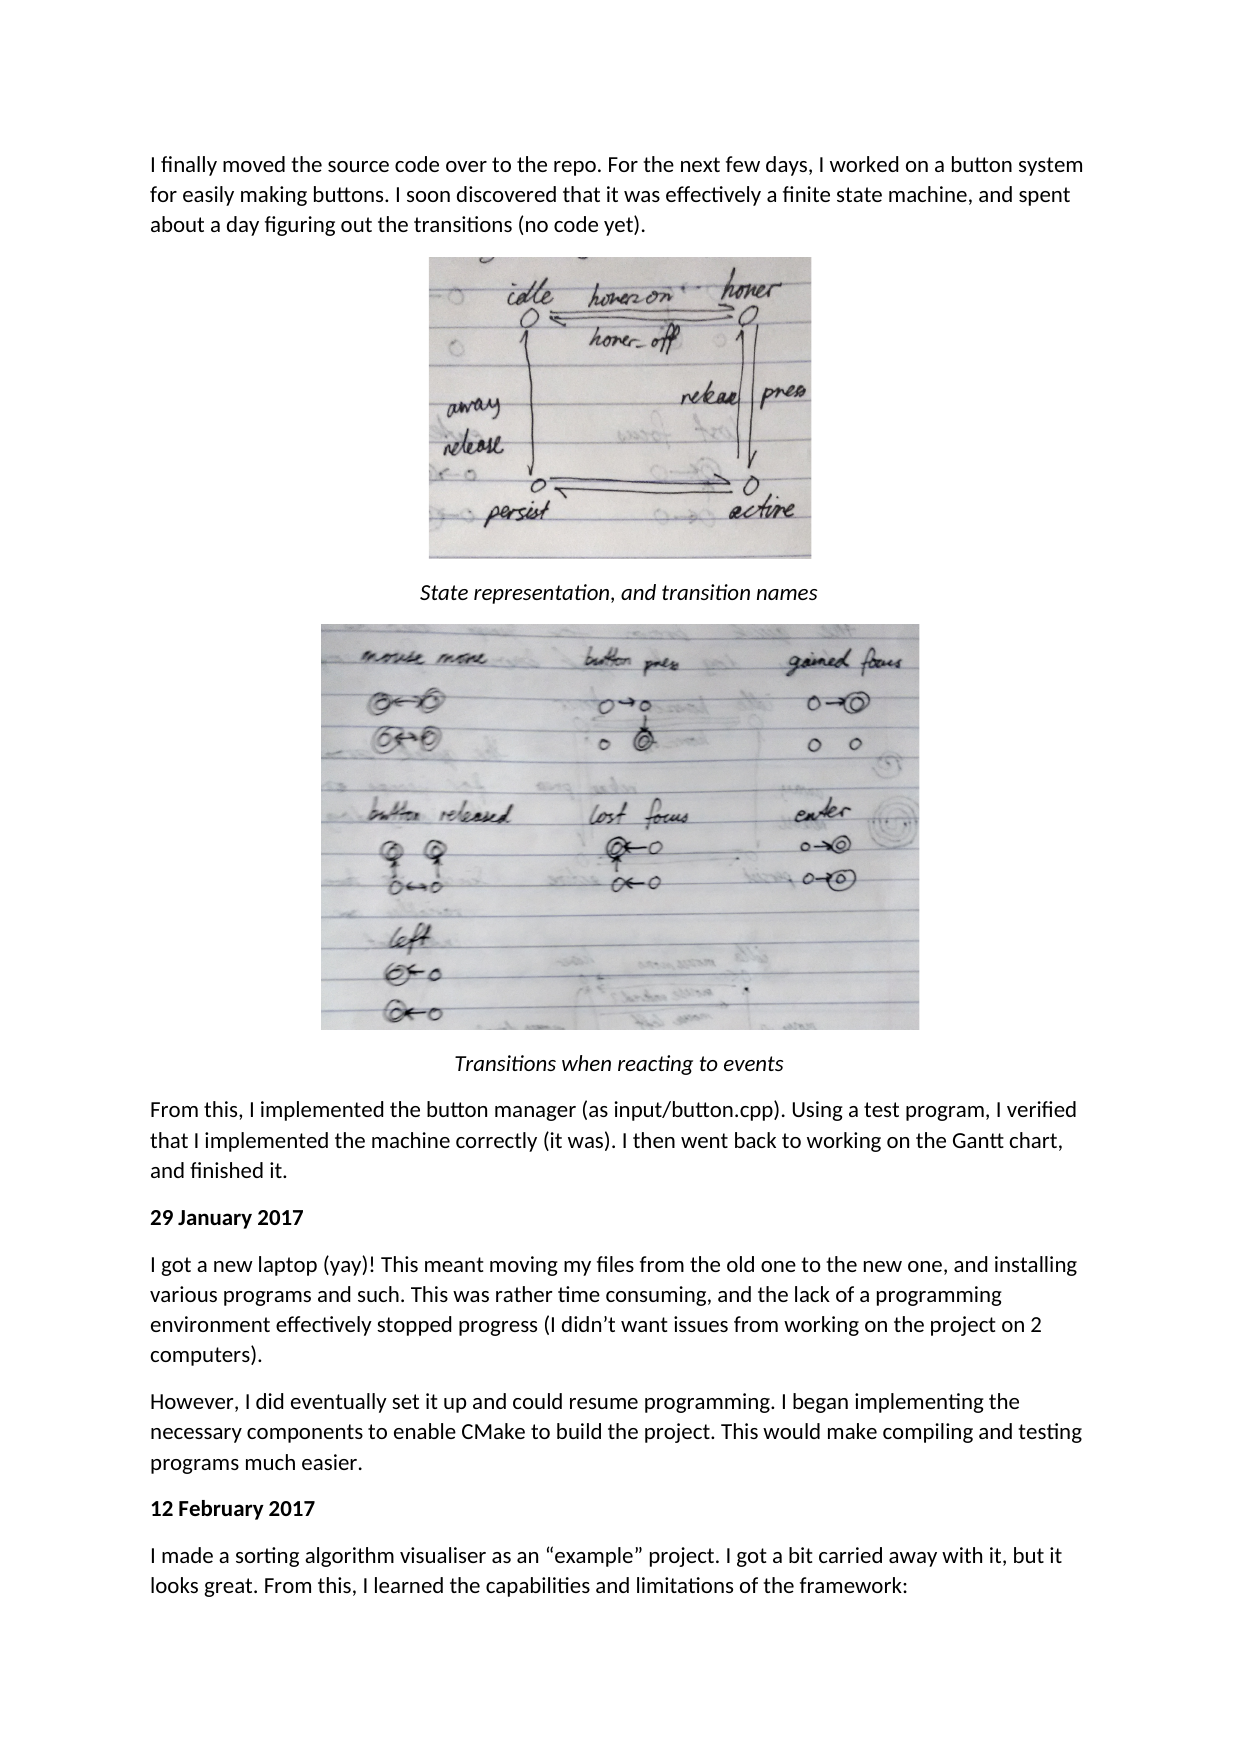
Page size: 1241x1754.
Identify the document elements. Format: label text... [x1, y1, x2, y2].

text State representation, and transition names [150, 578, 1090, 606]
picture [428, 257, 812, 559]
text I finally moved the source code over to the repo. For the next few days, I worked on a button system for easily making buttons. I soon discovered that it was effectively a finite state machine, and spent about a day figuring out the transitions (no code yet). [150, 150, 1090, 238]
text 12 February 2017 [150, 1494, 1090, 1523]
text However, I did eventually set it up and could resume programming. I began implementing the necessary components to enable CMake to build the project. This would make compiling and testing programs much easier. [150, 1387, 1090, 1476]
picture [321, 624, 920, 1030]
text I got a new laptop (yay)! This meant moving my files from the old one to the new one, and installing various programs and such. This was rather time consuming, and the lack of a programming environment effectively stopped progress (I didn’t want issues from working on the project on 2 computers). [150, 1250, 1090, 1368]
text 29 January 2017 [150, 1203, 1090, 1231]
text I made a sorting algorithm visualiser as an “example” project. I got a bit carried away with it, but it looks great. From this, I learned the capabilities and limitations of the framework: [150, 1541, 1090, 1600]
text From this, I implemented the button manager (as input/button.cpp). Using a test program, I verified that I implemented the machine correctly (it was). I then went back to working on the Gantt chart, and finished it. [150, 1096, 1090, 1184]
text Transitions when reacting to events [150, 1049, 1090, 1077]
